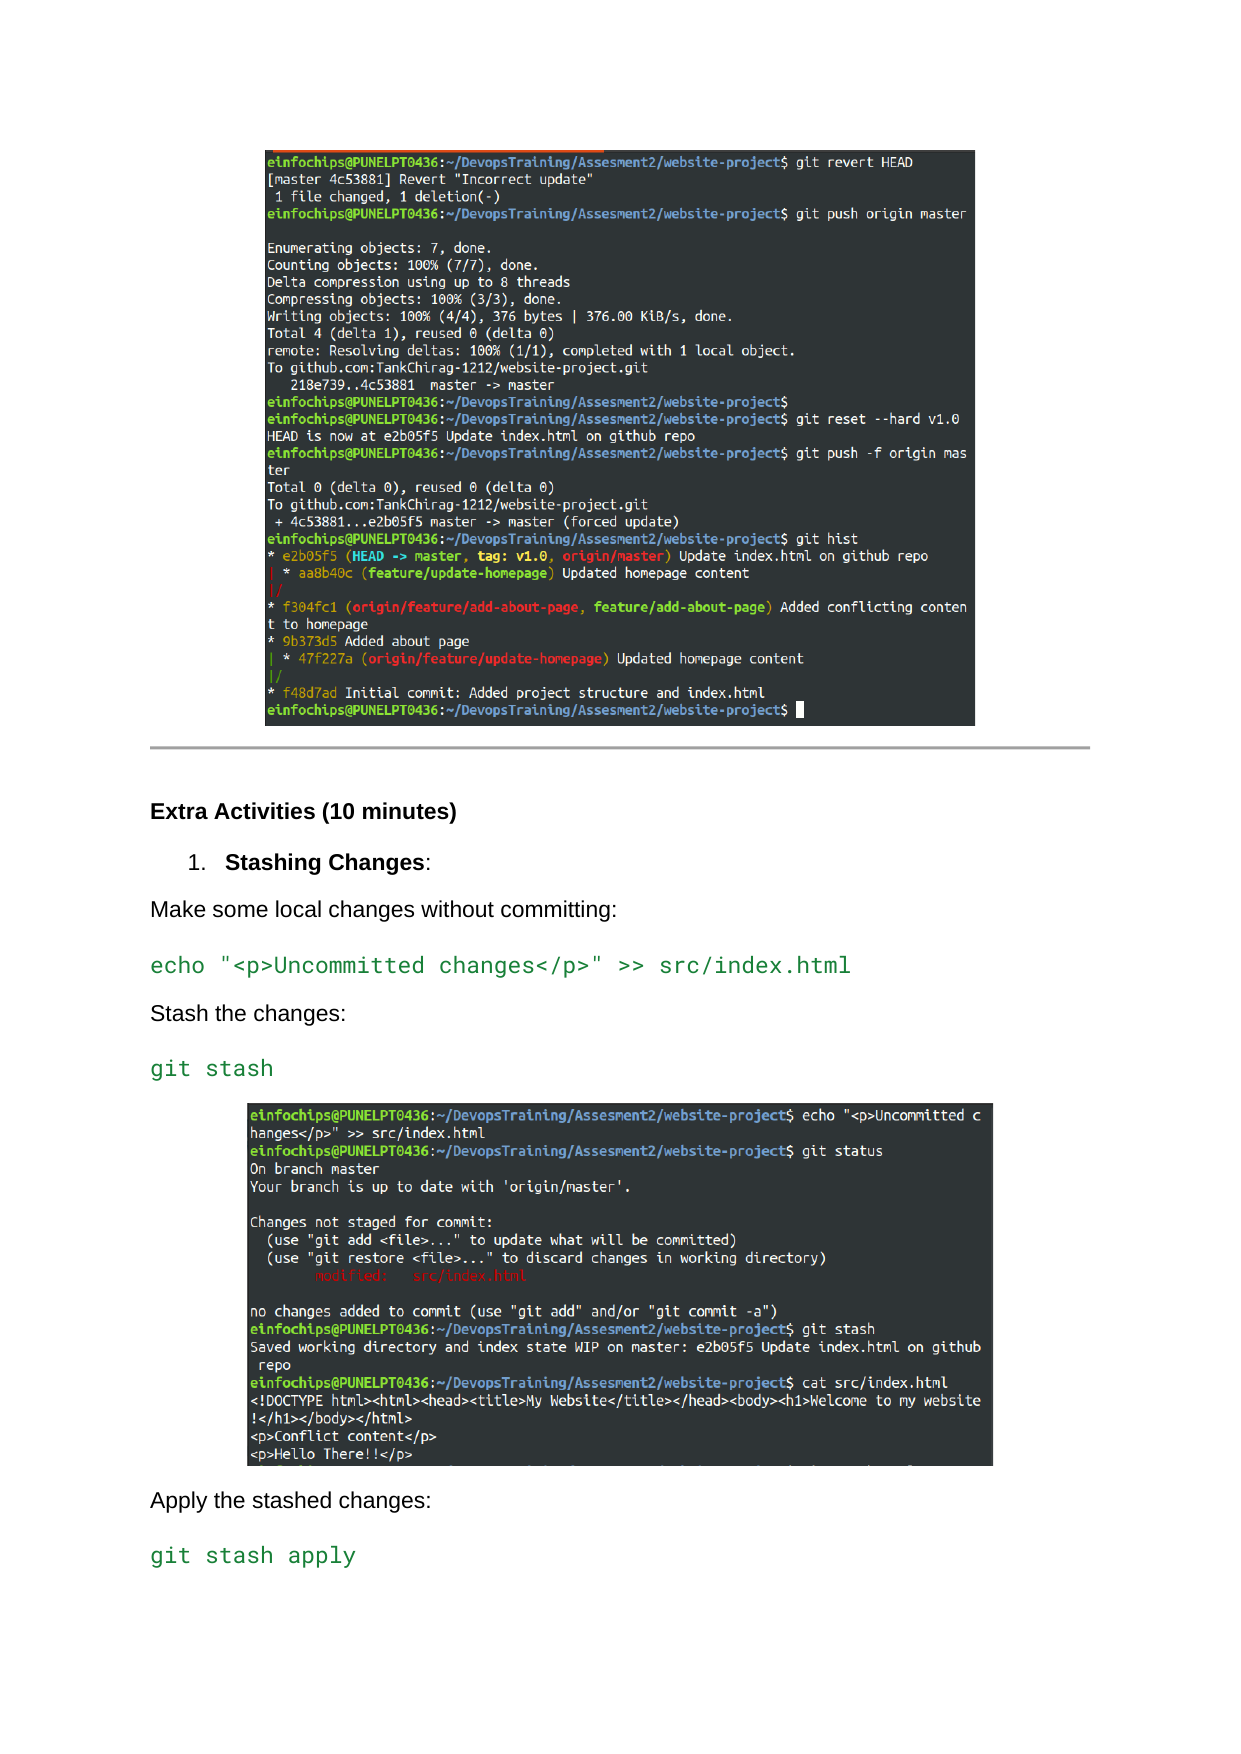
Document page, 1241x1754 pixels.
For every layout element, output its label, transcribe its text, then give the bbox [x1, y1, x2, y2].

subtitle Extra Activities (10 minutes) [150, 798, 1090, 824]
picture [265, 150, 976, 726]
text Stash the changes: git stash [150, 1000, 1090, 1083]
picture [247, 1103, 994, 1466]
list Stashing Changes: [187, 849, 1090, 875]
text Make some local changes without committing: echo "<p>Uncommitted changes</p>" >> src/index.html [150, 896, 1090, 979]
text Apply the stashed changes: git stash apply [150, 1487, 1090, 1569]
